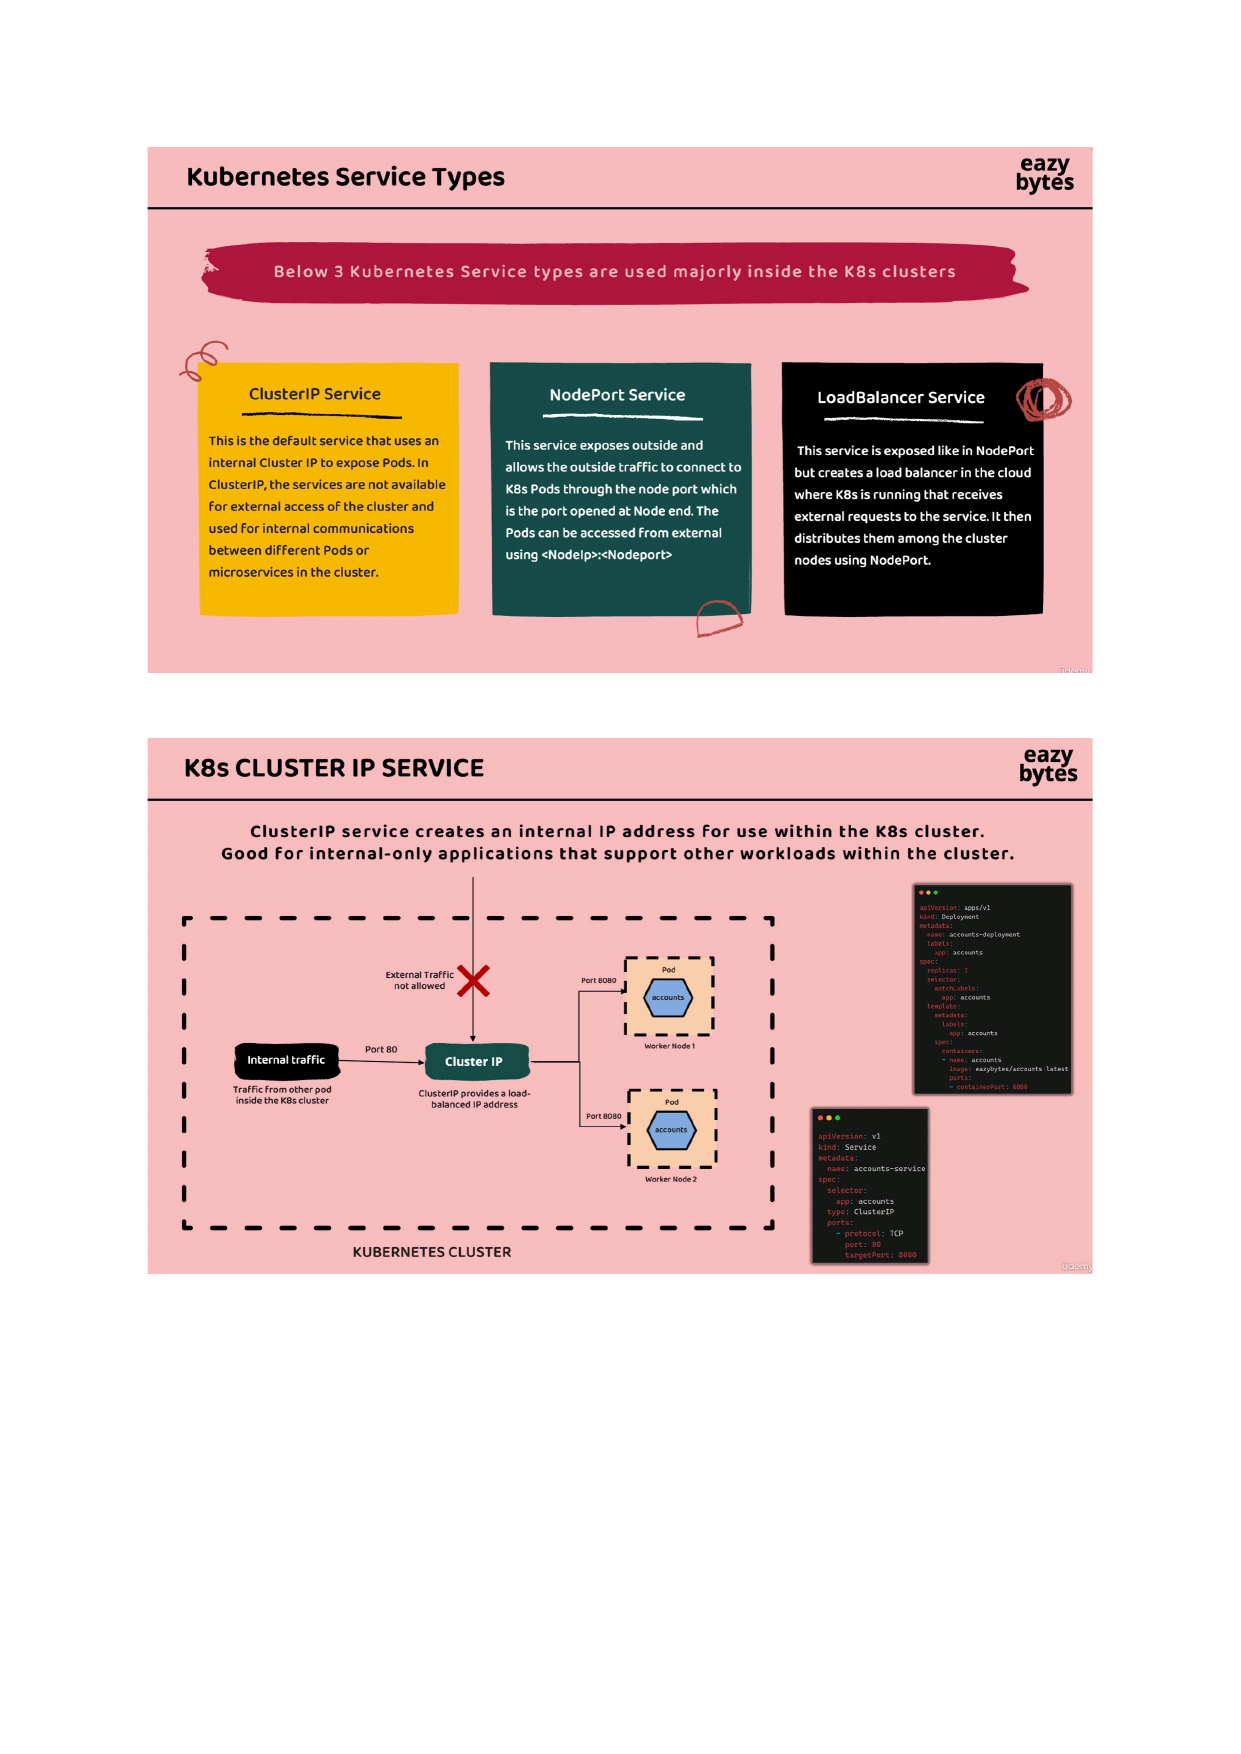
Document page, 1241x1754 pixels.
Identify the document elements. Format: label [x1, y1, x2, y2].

picture [147, 147, 1093, 673]
picture [147, 738, 1093, 1274]
